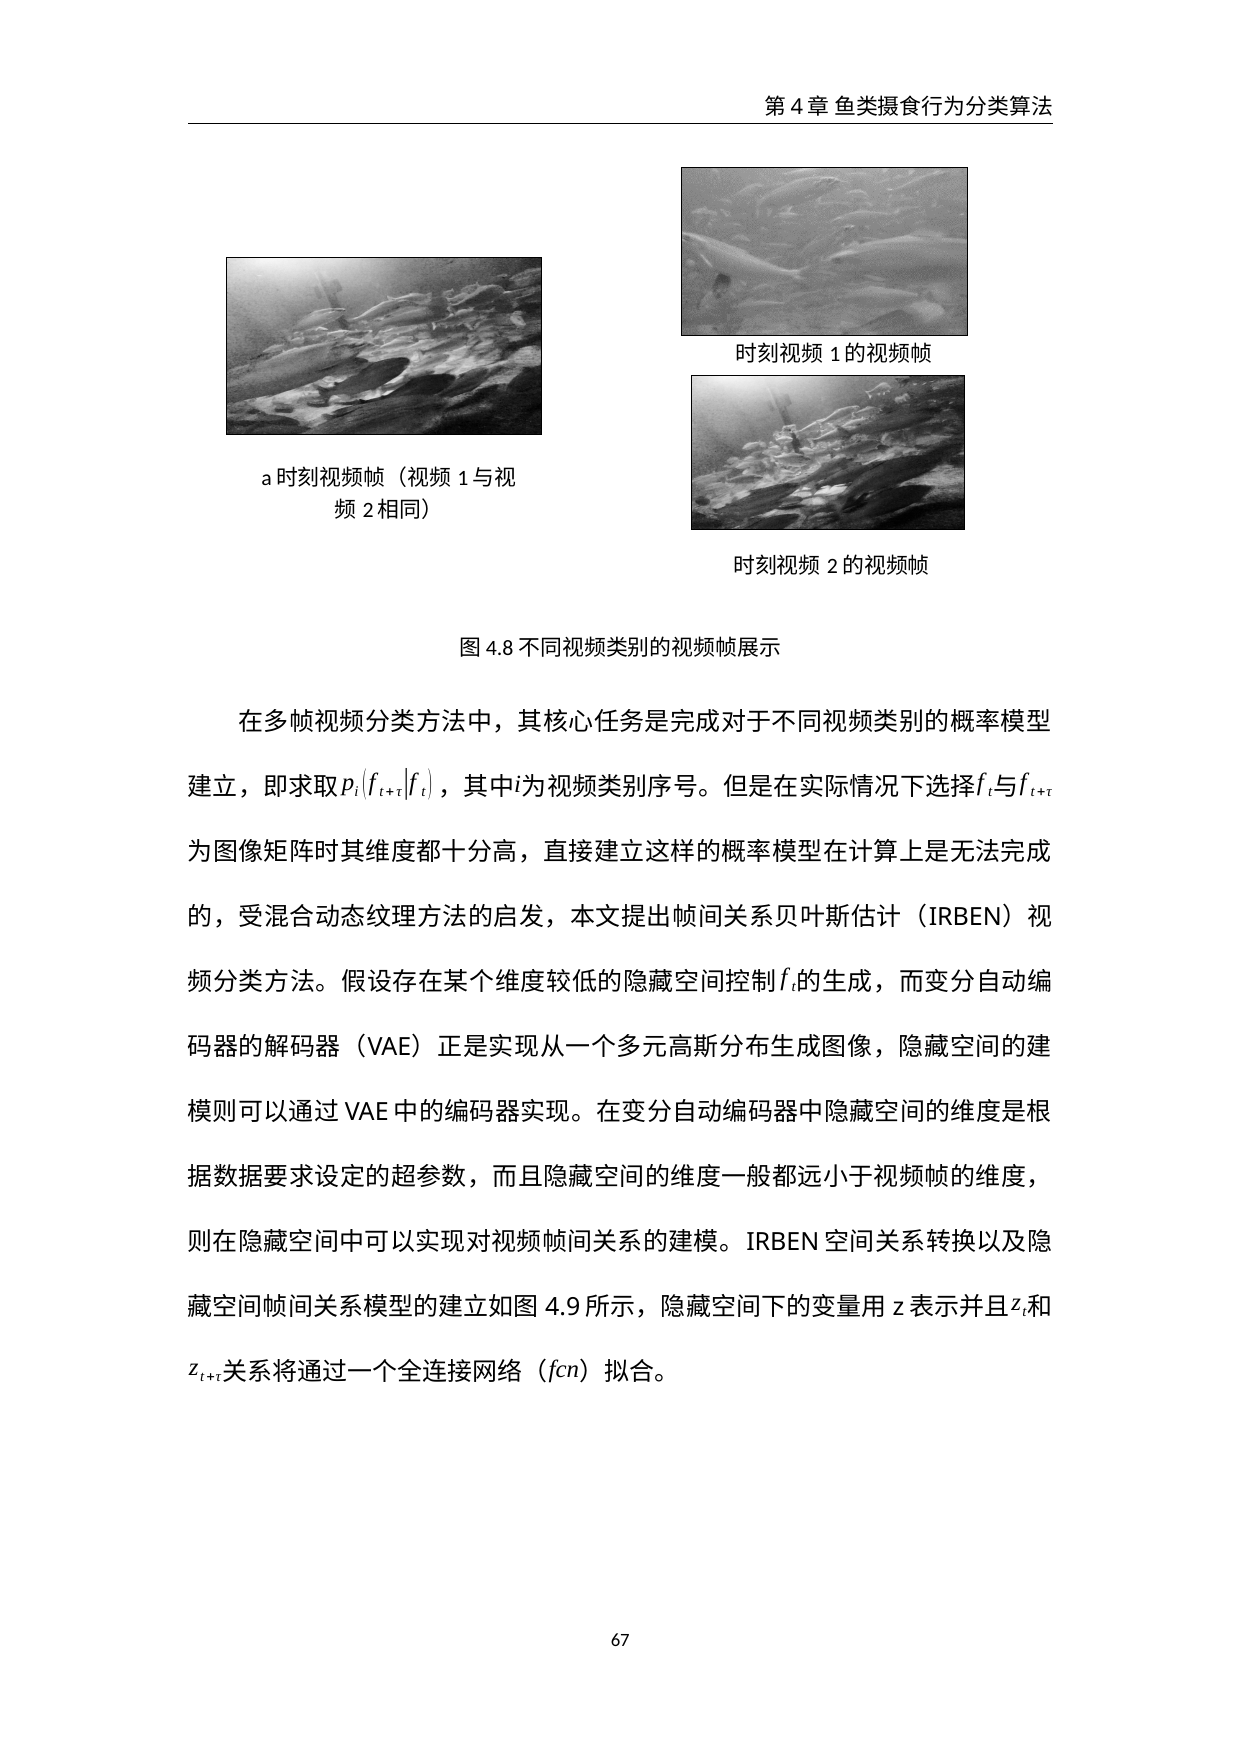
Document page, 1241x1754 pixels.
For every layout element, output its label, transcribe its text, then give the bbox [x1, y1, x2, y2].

picture [227, 258, 541, 434]
text 图4.8 不同视频类别的视频帧展示 [187, 629, 1053, 662]
picture [692, 376, 964, 529]
text 在多帧视频分类方法中，其核心任务是完成对于不同视频类别的概率模型建立，即求取 ，其中为视频类别序号。但是在实际情况下选择与为图像矩阵时其维度都十分高，直接建立这样的概率模型在计算上是无法完成的，受混合动态纹理方法的启发，本文提出帧间关系贝叶斯估计（IRBEN）视频分类方法。假设存在某个维度较低的隐藏空间控制的生成，而变分自动编码器的解码器（VAE）正是实现从一个多元高斯分布生成图像，隐藏空间的建模则可以通过VAE中的编码器实现。在变分自动编码器中隐藏空间的维度是根据数据要求设定的超参数，而且隐藏空间的维度一般都远小于视频帧的维度，则在隐藏空间中可以实现对视频帧间关系的建模。IRBEN空间关系转换以及隐藏空间帧间关系模型的建立如图4.9所示，隐藏空间下的变量用z表示并且和关系将通过一个全连接网络（）拟合。 [187, 687, 1053, 1402]
picture [682, 168, 967, 335]
